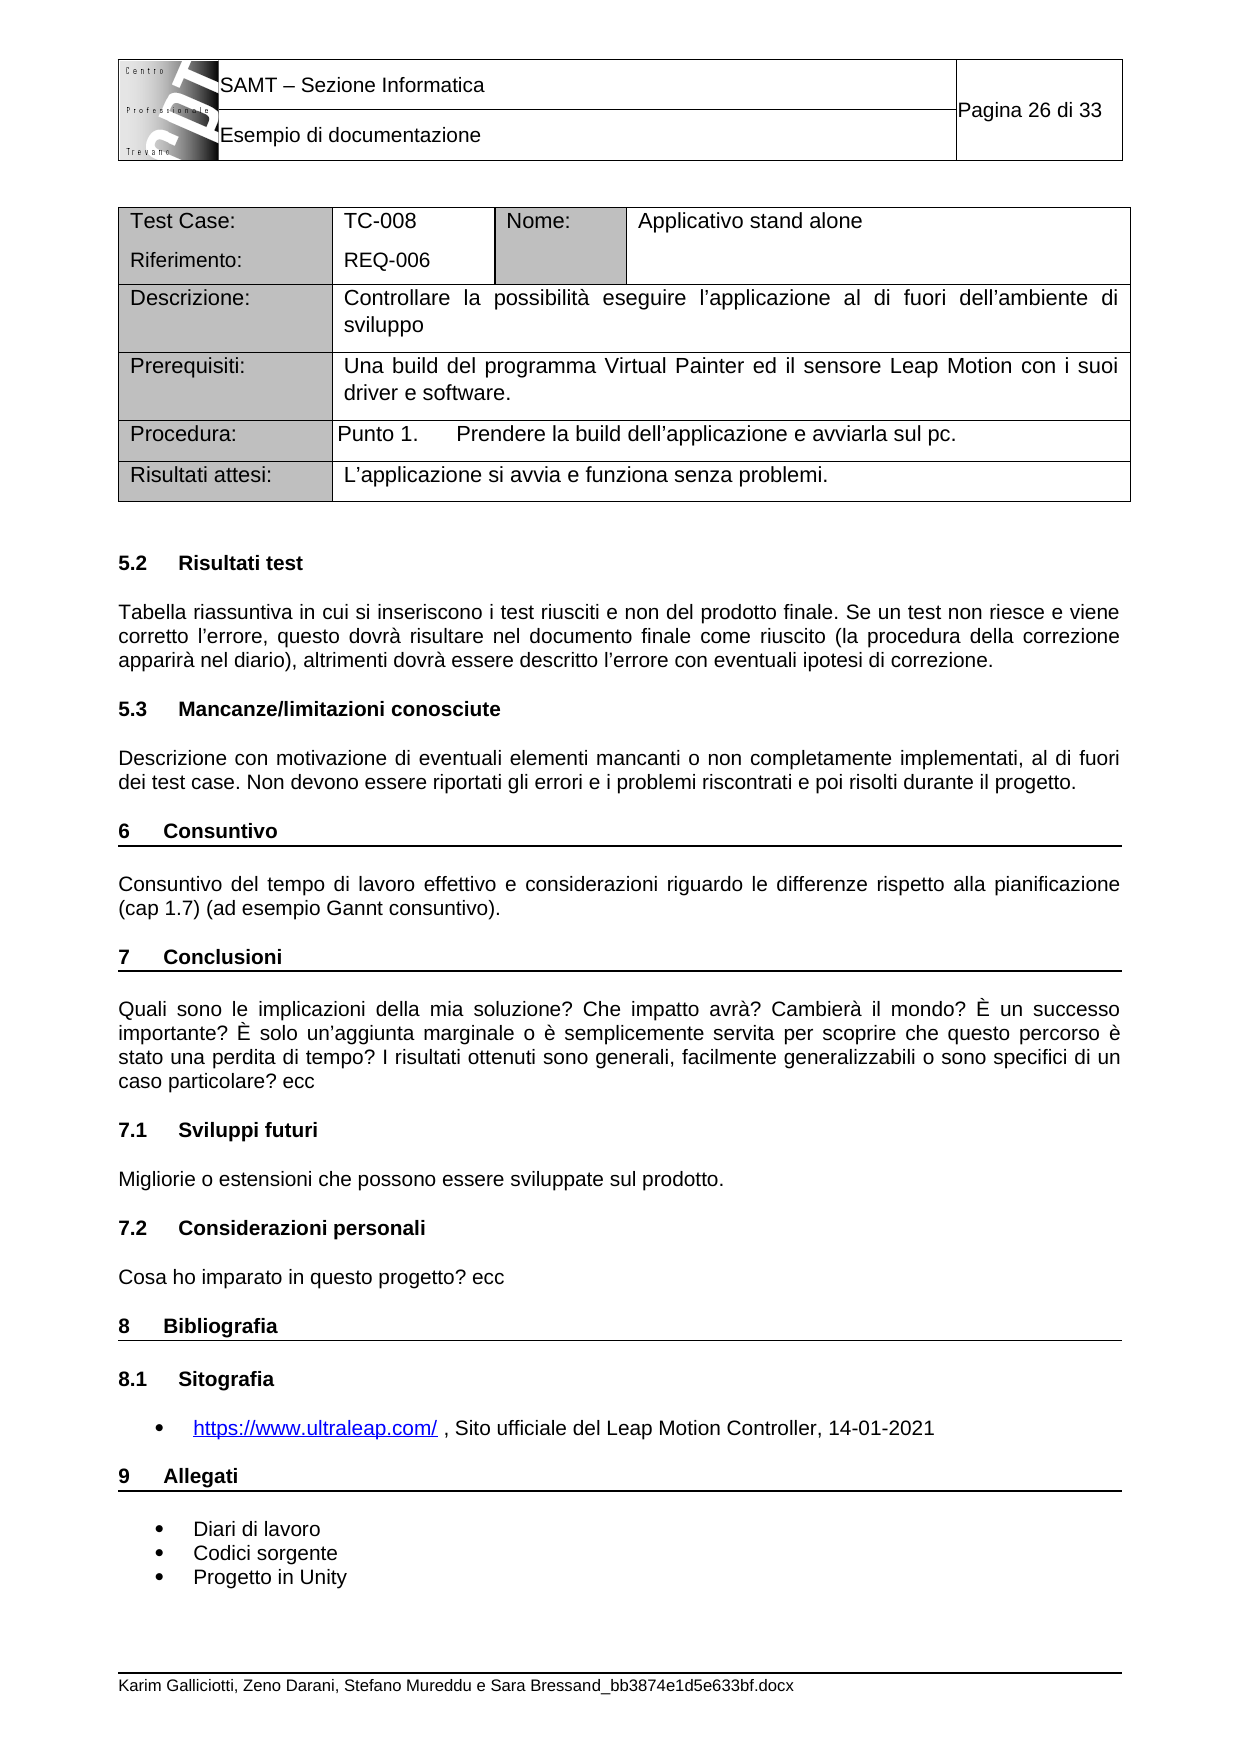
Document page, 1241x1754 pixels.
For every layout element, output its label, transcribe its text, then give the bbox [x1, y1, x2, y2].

text Cosa ho imparato in questo progetto? ecc [118, 1265, 1122, 1289]
subtitle Sviluppi futuri [118, 1118, 1122, 1142]
text Quali sono le implicazioni della mia soluzione? Che impatto avrà? Cambierà il mondo? È un successo importante? È solo un’aggiunta marginale o è semplicemente servita per scoprire che questo percorso è stato una perdita di tempo? I risultati ottenuti sono generali, facilmente generalizzabili o sono specifici di un caso particolare? ecc [118, 997, 1122, 1093]
table_header Test Case: Riferimento: [119, 208, 332, 284]
table_cell Controllare la possibilità eseguire l’applicazione al di fuori dell’ambiente di sviluppo [333, 285, 1130, 352]
subtitle Consuntivo [118, 819, 1122, 845]
table_cell Una build del programma Virtual Painter ed il sensore Leap Motion con i suoi driver e software. [333, 353, 1130, 420]
text Consuntivo del tempo di lavoro effettivo e considerazioni riguardo le differenze rispetto alla pianificazione (cap 1.7) (ad esempio Gannt consuntivo). [118, 872, 1122, 919]
subtitle Sitografia [118, 1366, 1122, 1390]
table_header TC-008 REQ-006 [333, 208, 494, 284]
subtitle Conclusioni [118, 944, 1122, 970]
list Diari di lavoro [156, 1517, 1122, 1541]
list Progetto in Unity [156, 1565, 1122, 1589]
list Codici sorgente [156, 1541, 1122, 1565]
table_cell Prendere la build dell’applicazione e avviarla sul pc. [333, 421, 1130, 461]
table_header Nome: [496, 208, 626, 284]
table_cell Risultati attesi: [119, 462, 332, 501]
table_cell Descrizione: [119, 285, 332, 352]
list https://www.ultraleap.com/ , Sito ufficiale del Leap Motion Controller, 14-01-2021 [156, 1415, 1122, 1439]
text Descrizione con motivazione di eventuali elementi mancanti o non completamente implementati, al di fuori dei test case. Non devono essere riportati gli errori e i problemi riscontrati e poi risolti durante il progetto. [118, 746, 1122, 794]
subtitle Mancanze/limitazioni conosciute [118, 697, 1122, 721]
table_header Applicativo stand alone [627, 208, 1130, 284]
text Migliorie o estensioni che possono essere sviluppate sul prodotto. [118, 1167, 1122, 1191]
table_cell Procedura: [119, 421, 332, 461]
subtitle Considerazioni personali [118, 1216, 1122, 1240]
table_cell L’applicazione si avvia e funziona senza problemi. [333, 462, 1130, 501]
picture [118, 60, 219, 160]
text Tabella riassuntiva in cui si inseriscono i test riusciti e non del prodotto finale. Se un test non riesce e viene corretto l’errore, questo dovrà risultare nel documento finale come riuscito (la procedura della correzione apparirà nel diario), altrimenti dovrà essere descritto l’errore con eventuali ipotesi di correzione. [118, 600, 1122, 672]
table_cell Prerequisiti: [119, 353, 332, 420]
subtitle Allegati [118, 1464, 1122, 1490]
subtitle Bibliografia [118, 1314, 1122, 1340]
subtitle Risultati test [118, 551, 1122, 575]
